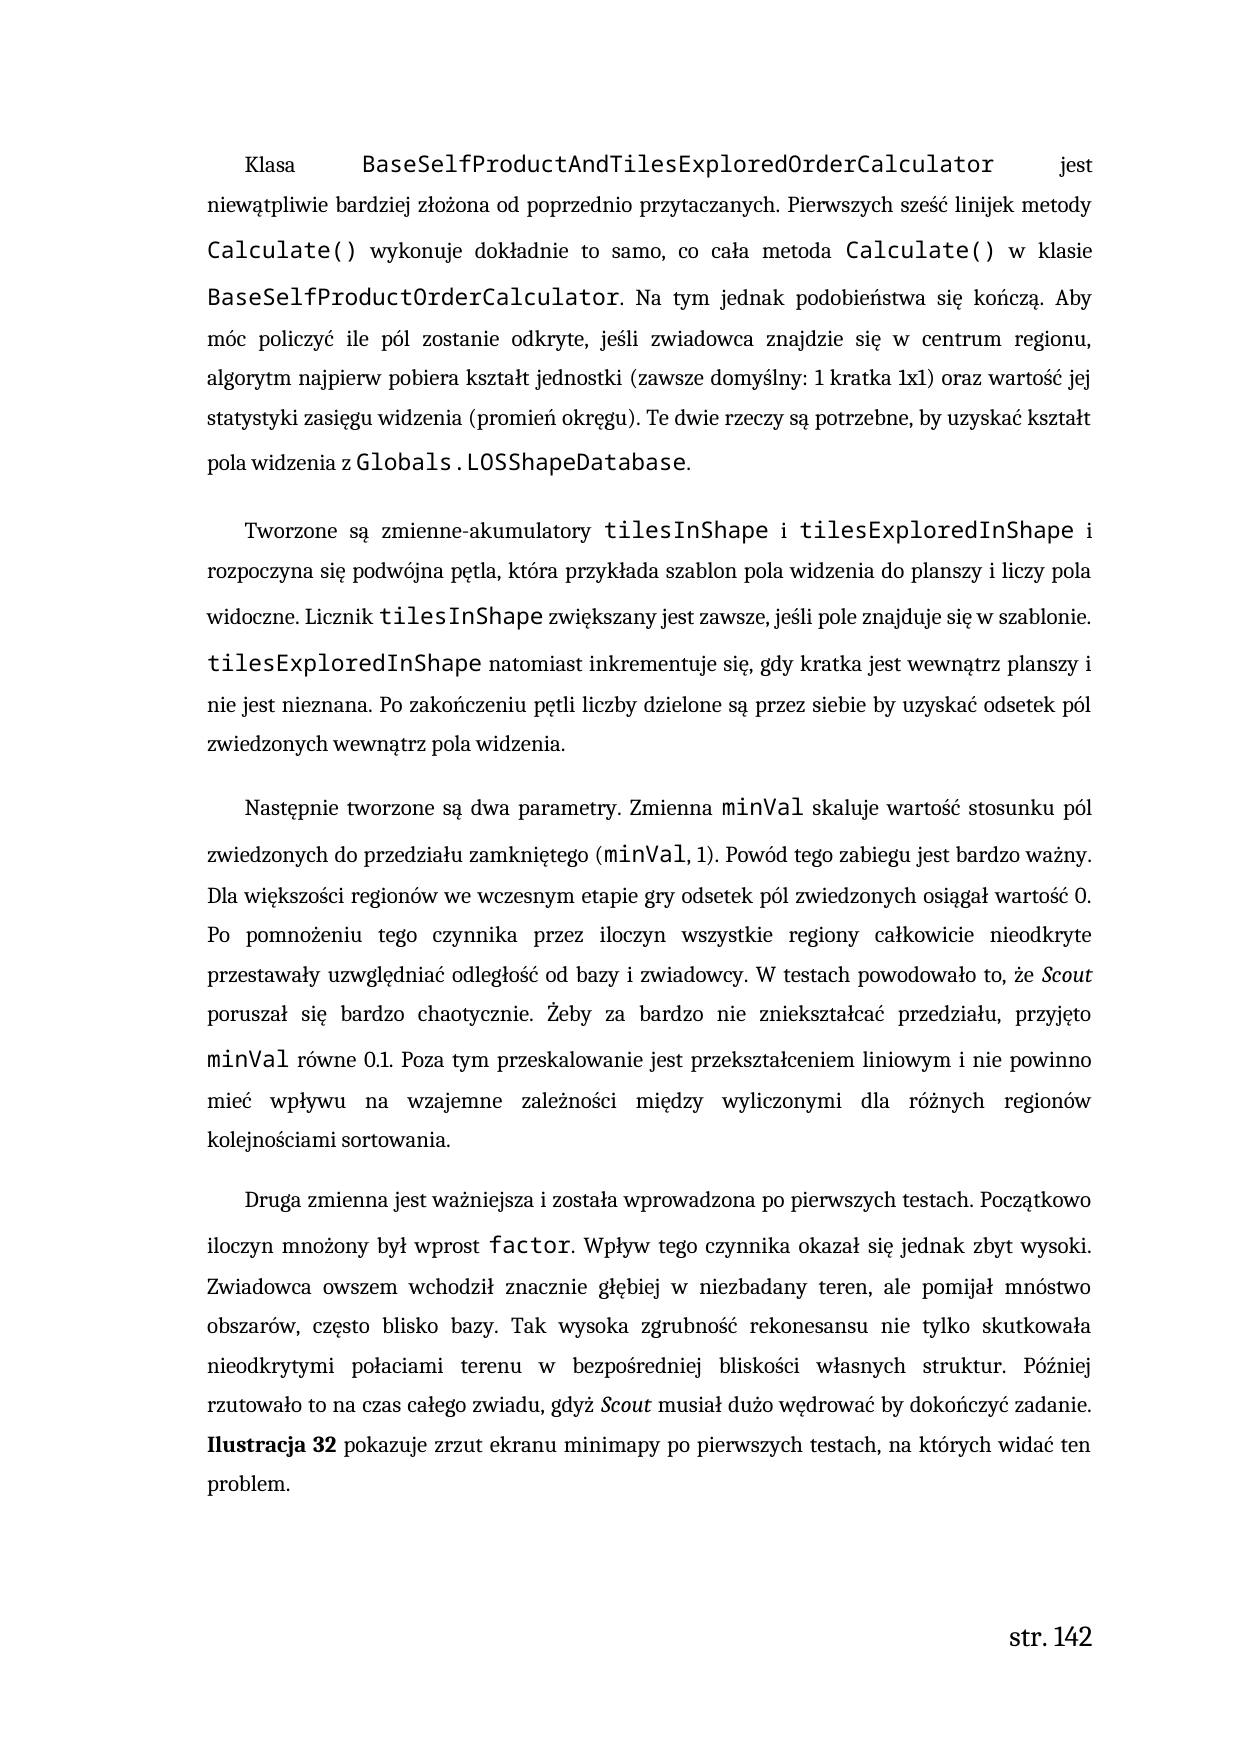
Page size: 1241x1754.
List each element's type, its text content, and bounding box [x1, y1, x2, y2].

text Następnie tworzone są dwa parametry. Zmienna minVal skaluje wartość stosunku pól zwiedzonych do przedziału zamkniętego (minVal, 1). Powód tego zabiegu jest bardzo ważny. Dla większości regionów we wczesnym etapie gry odsetek pól zwiedzonych osiągał wartość 0. Po pomnożeniu tego czynnika przez iloczyn wszystkie regiony całkowicie nieodkryte przestawały uzwględniać odległość od bazy i zwiadowcy. W testach powodowało to, że Scout poruszał się bardzo chaotycznie. Żeby za bardzo nie zniekształcać przedziału, przyjęto minVal równe 0.1. Poza tym przeskalowanie jest przekształceniem liniowym i nie powinno mieć wpływu na wzajemne zależności między wyliczonymi dla różnych regionów kolejnościami sortowania. [207, 791, 1092, 1153]
text Klasa BaseSelfProductAndTilesExploredOrderCalculator jest niewątpliwie bardziej złożona od poprzednio przytaczanych. Pierwszych sześć linijek metody Calculate() wykonuje dokładnie to samo, co cała metoda Calculate() w klasie BaseSelfProductOrderCalculator. Na tym jednak podobieństwa się kończą. Aby móc policzyć ile pól zostanie odkryte, jeśli zwiadowca znajdzie się w centrum regionu, algorytm najpierw pobiera kształt jednostki (zawsze domyślny: 1 kratka 1x1) oraz wartość jej statystyki zasięgu widzenia (promień okręgu). Te dwie rzeczy są potrzebne, by uzyskać kształt pola widzenia z Globals.LOSShapeDatabase. [207, 148, 1092, 477]
text Druga zmienna jest ważniejsza i została wprowadzona po pierwszych testach. Początkowo iloczyn mnożony był wprost factor. Wpływ tego czynnika okazał się jednak zbyt wysoki. Zwiadowca owszem wchodził znacznie głębiej w niezbadany teren, ale pomijał mnóstwo obszarów, często blisko bazy. Tak wysoka zgrubność rekonesansu nie tylko skutkowała nieodkrytymi połaciami terenu w bezpośredniej bliskości własnych struktur. Później rzutowało to na czas całego zwiadu, gdyż Scout musiał dużo wędrować by dokończyć zadanie. Ilustracja 32 pokazuje zrzut ekranu minimapy po pierwszych testach, na których widać ten problem. [207, 1187, 1092, 1497]
text Tworzone są zmienne-akumulatory tilesInShape i tilesExploredInShape i rozpoczyna się podwójna pętla, która przykłada szablon pola widzenia do planszy i liczy pola widoczne. Licznik tilesInShape zwiększany jest zawsze, jeśli pole znajduje się w szablonie. tilesExploredInShape natomiast inkrementuje się, gdy kratka jest wewnątrz planszy i nie jest nieznana. Po zakończeniu pętli liczby dzielone są przez siebie by uzyskać odsetek pól zwiedzonych wewnątrz pola widzenia. [207, 514, 1092, 757]
